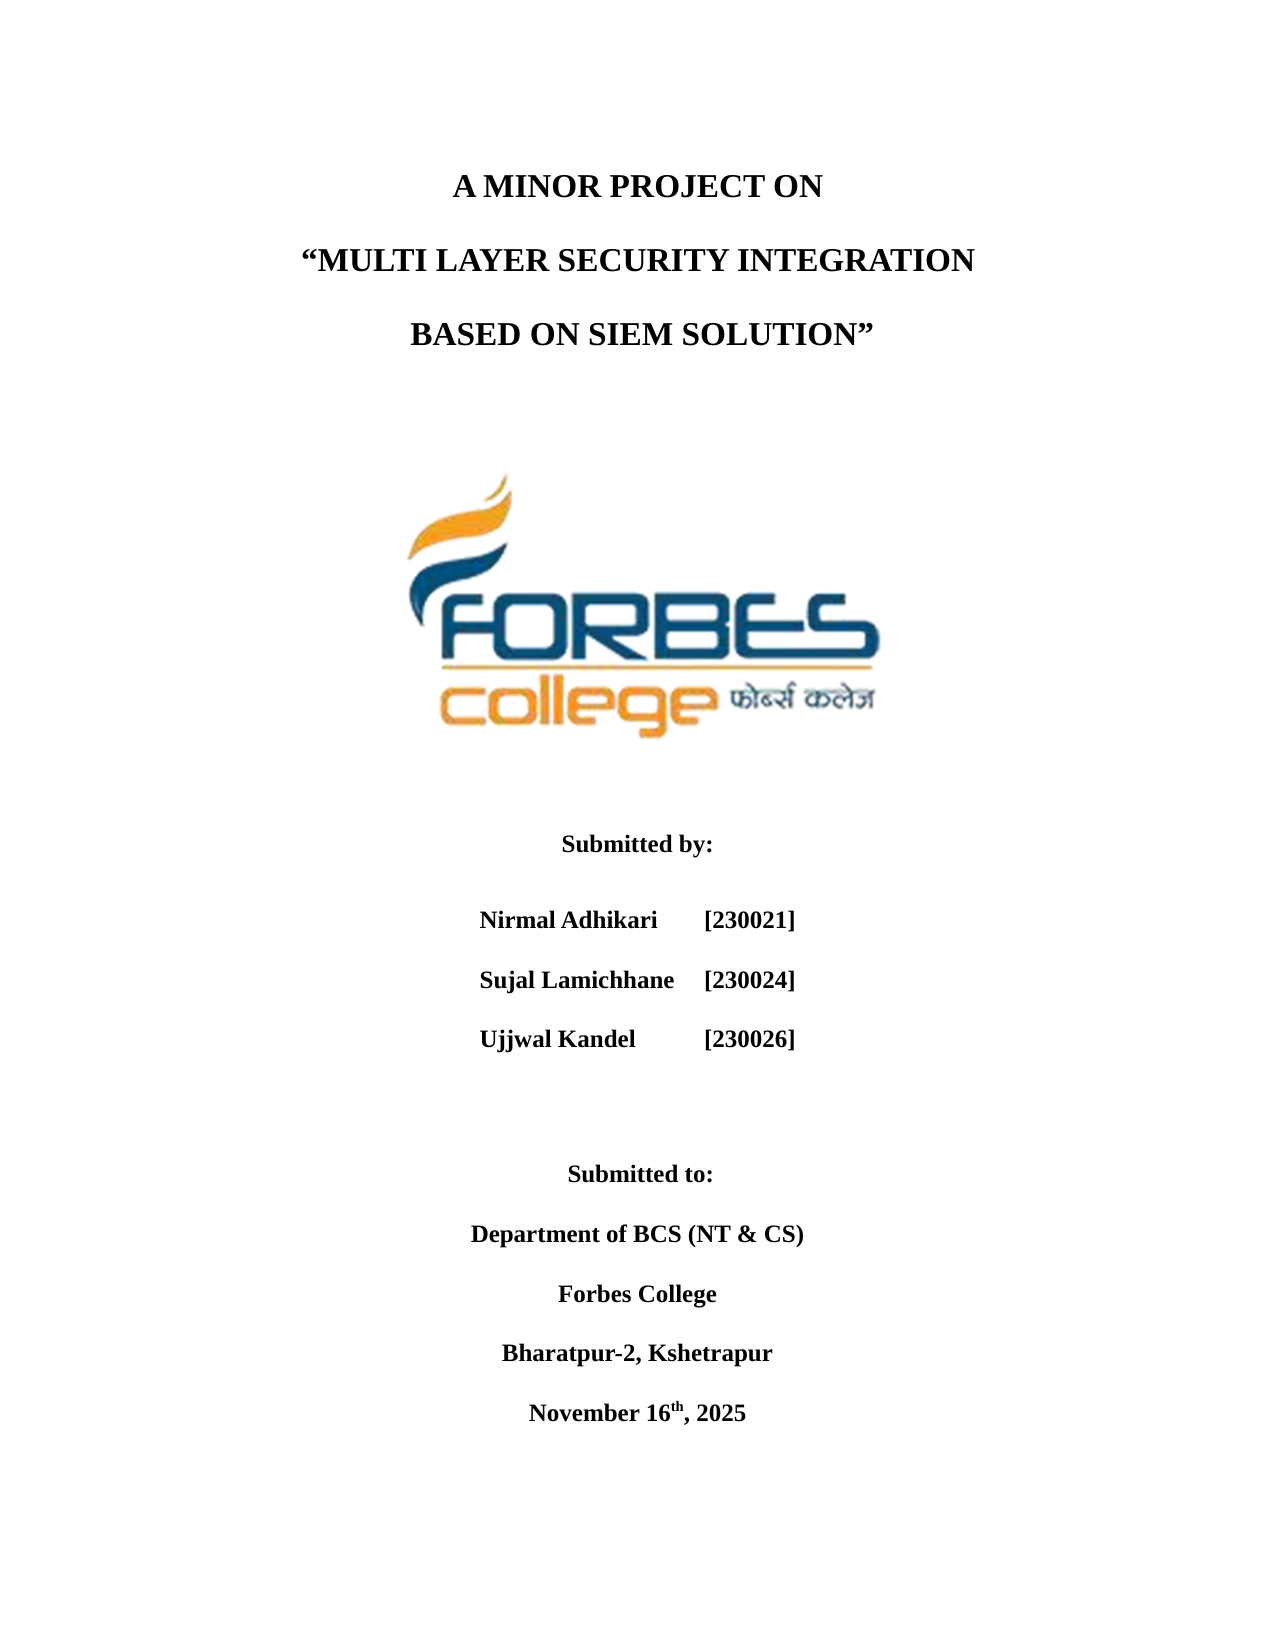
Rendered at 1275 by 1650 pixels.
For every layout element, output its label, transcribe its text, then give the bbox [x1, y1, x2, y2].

text Submitted by: [150, 829, 1125, 858]
picture [395, 463, 890, 746]
table_header [230021] [230024] [230026] [693, 889, 807, 1083]
table_header Nirmal Adhikari Sujal Lamichhane Ujjwal Kandel [468, 889, 693, 1083]
text Department of BCS (NT & CS) [150, 1219, 1125, 1248]
text A MINOR PROJECT ON [154, 167, 1121, 205]
text Submitted to: [150, 1159, 1125, 1188]
text November 16th, 2025 [150, 1398, 1124, 1427]
text BASED ON SIEM SOLUTION” [154, 314, 1122, 353]
text Bharatpur-2, Kshetrapur [150, 1338, 1124, 1367]
text “MULTI LAYER SECURITY INTEGRATION [154, 240, 1122, 278]
text Forbes College [150, 1279, 1124, 1307]
